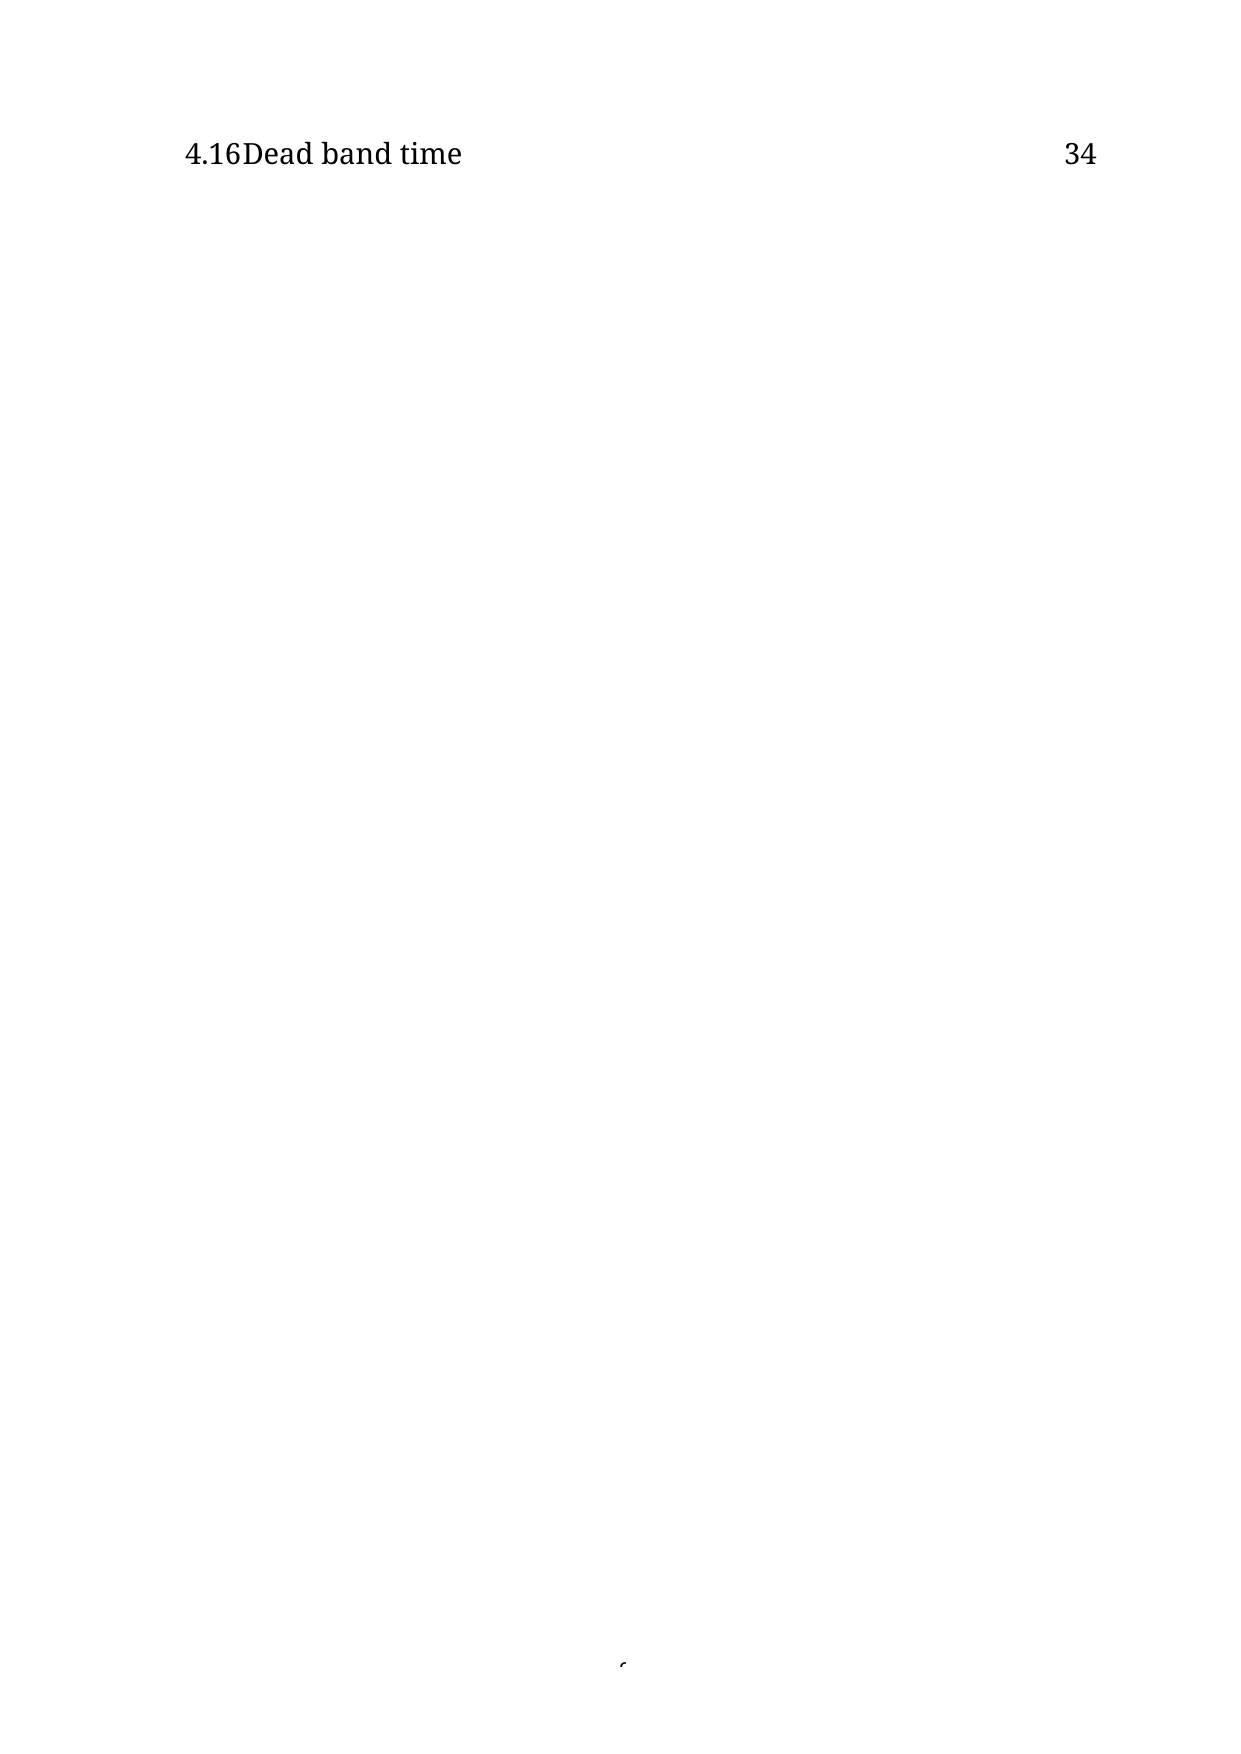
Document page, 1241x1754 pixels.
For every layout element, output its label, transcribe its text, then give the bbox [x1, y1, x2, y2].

list Dead band time 34 [185, 133, 1105, 173]
